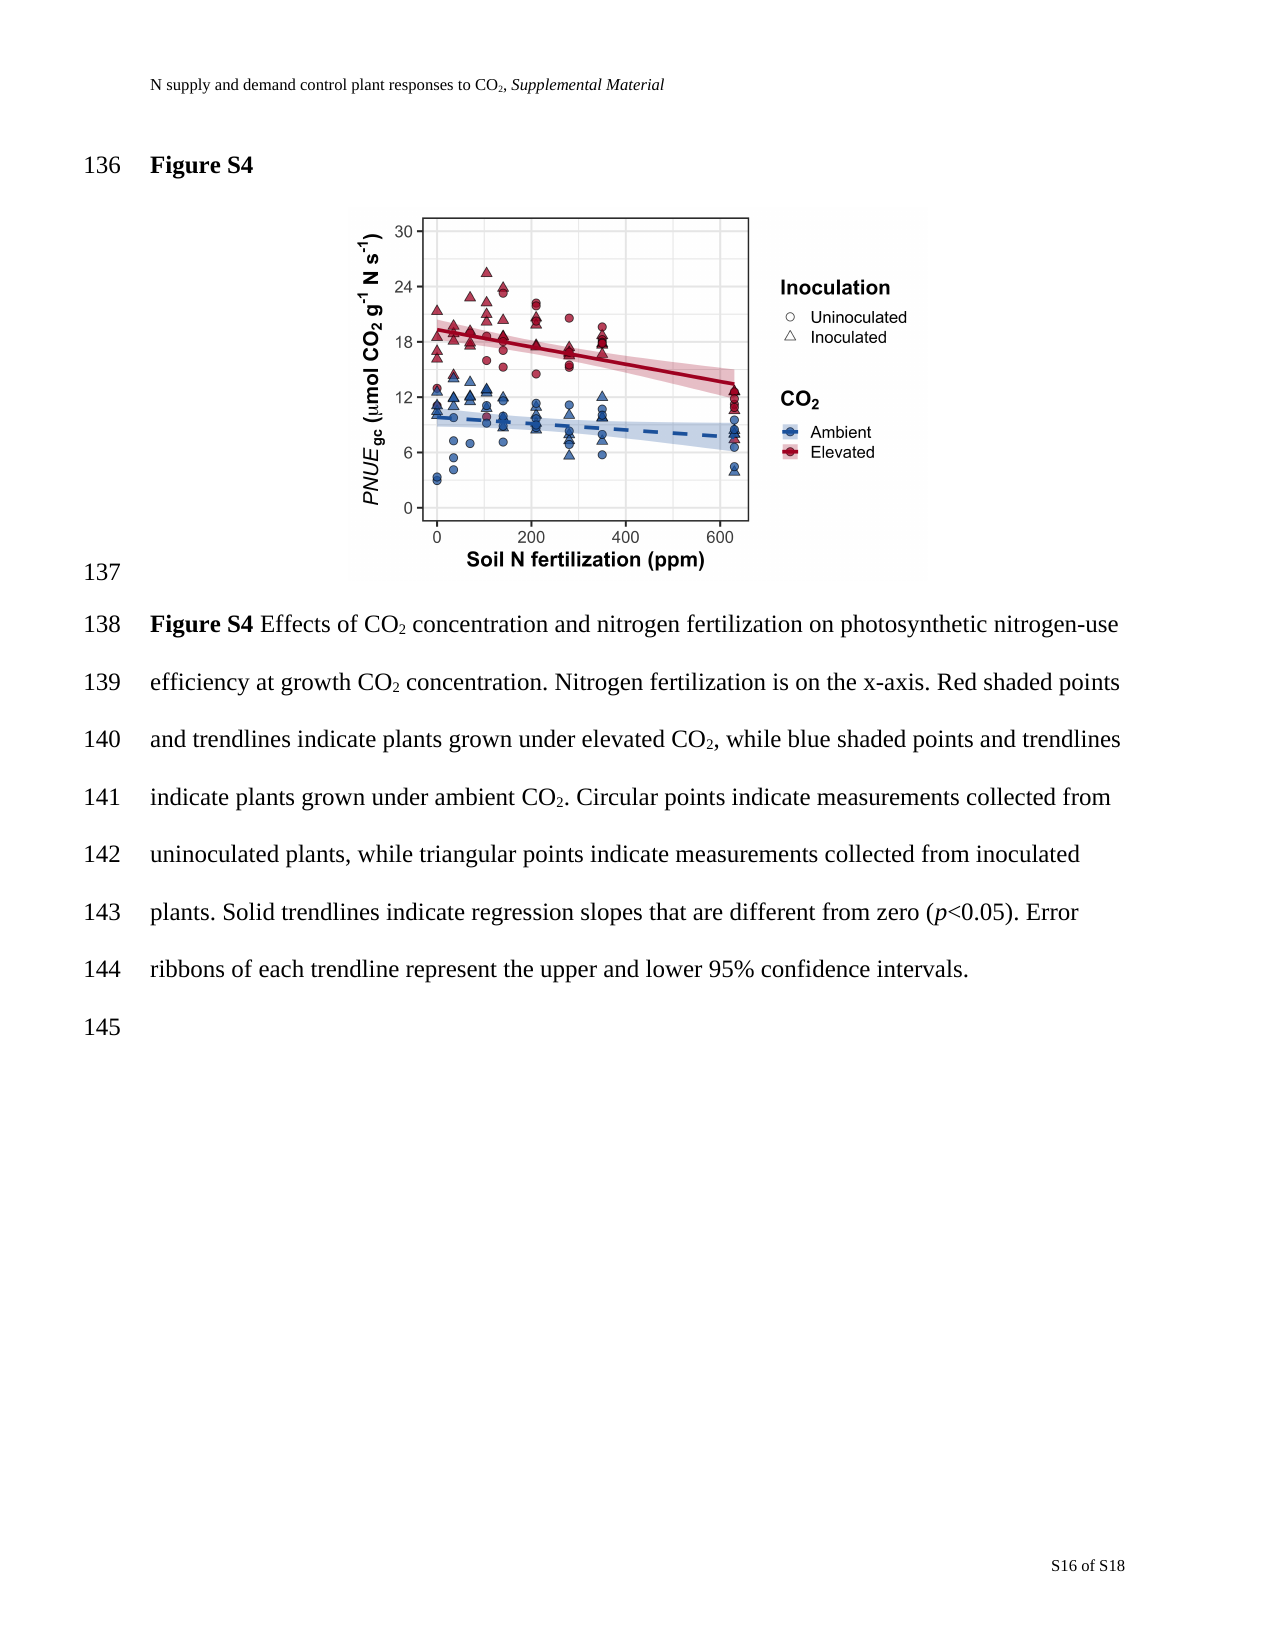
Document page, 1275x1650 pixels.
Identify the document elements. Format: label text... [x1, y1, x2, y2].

picture [347, 207, 928, 581]
text Figure S4 Effects of CO2 concentration and nitrogen fertilization on photosynthetic nitrogen-use efficiency at growth CO2 concentration. Nitrogen fertilization is on the x-axis. Red shaded points and trendlines indicate plants grown under elevated CO2, while blue shaded points and trendlines indicate plants grown under ambient CO2. Circular points indicate measurements collected from uninoculated plants, while triangular points indicate measurements collected from inoculated plants. Solid trendlines indicate regression slopes that are different from zero (p<0.05). Error ribbons of each trendline represent the upper and lower 95% confidence intervals. [150, 609, 1125, 983]
text Figure S4 [150, 150, 1125, 179]
